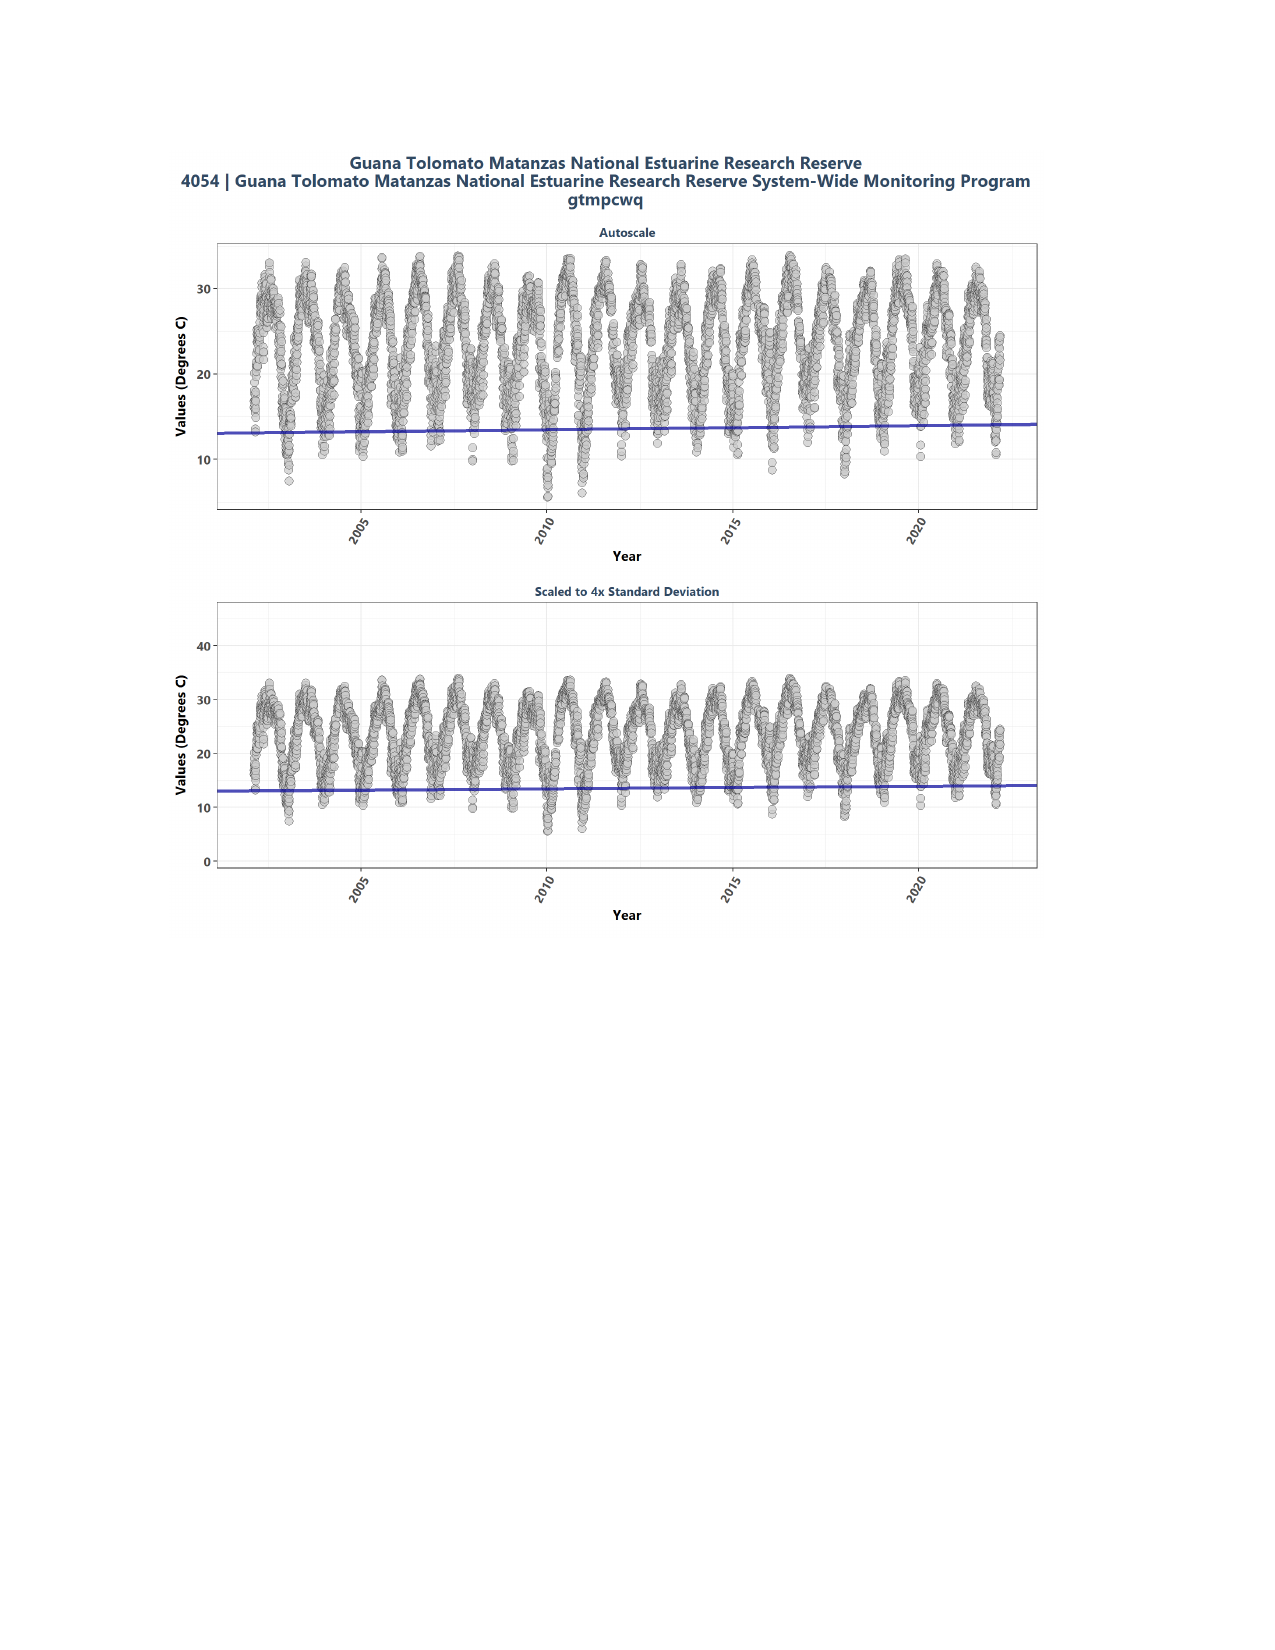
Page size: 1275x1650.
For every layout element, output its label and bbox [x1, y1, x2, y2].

picture [168, 150, 1044, 938]
